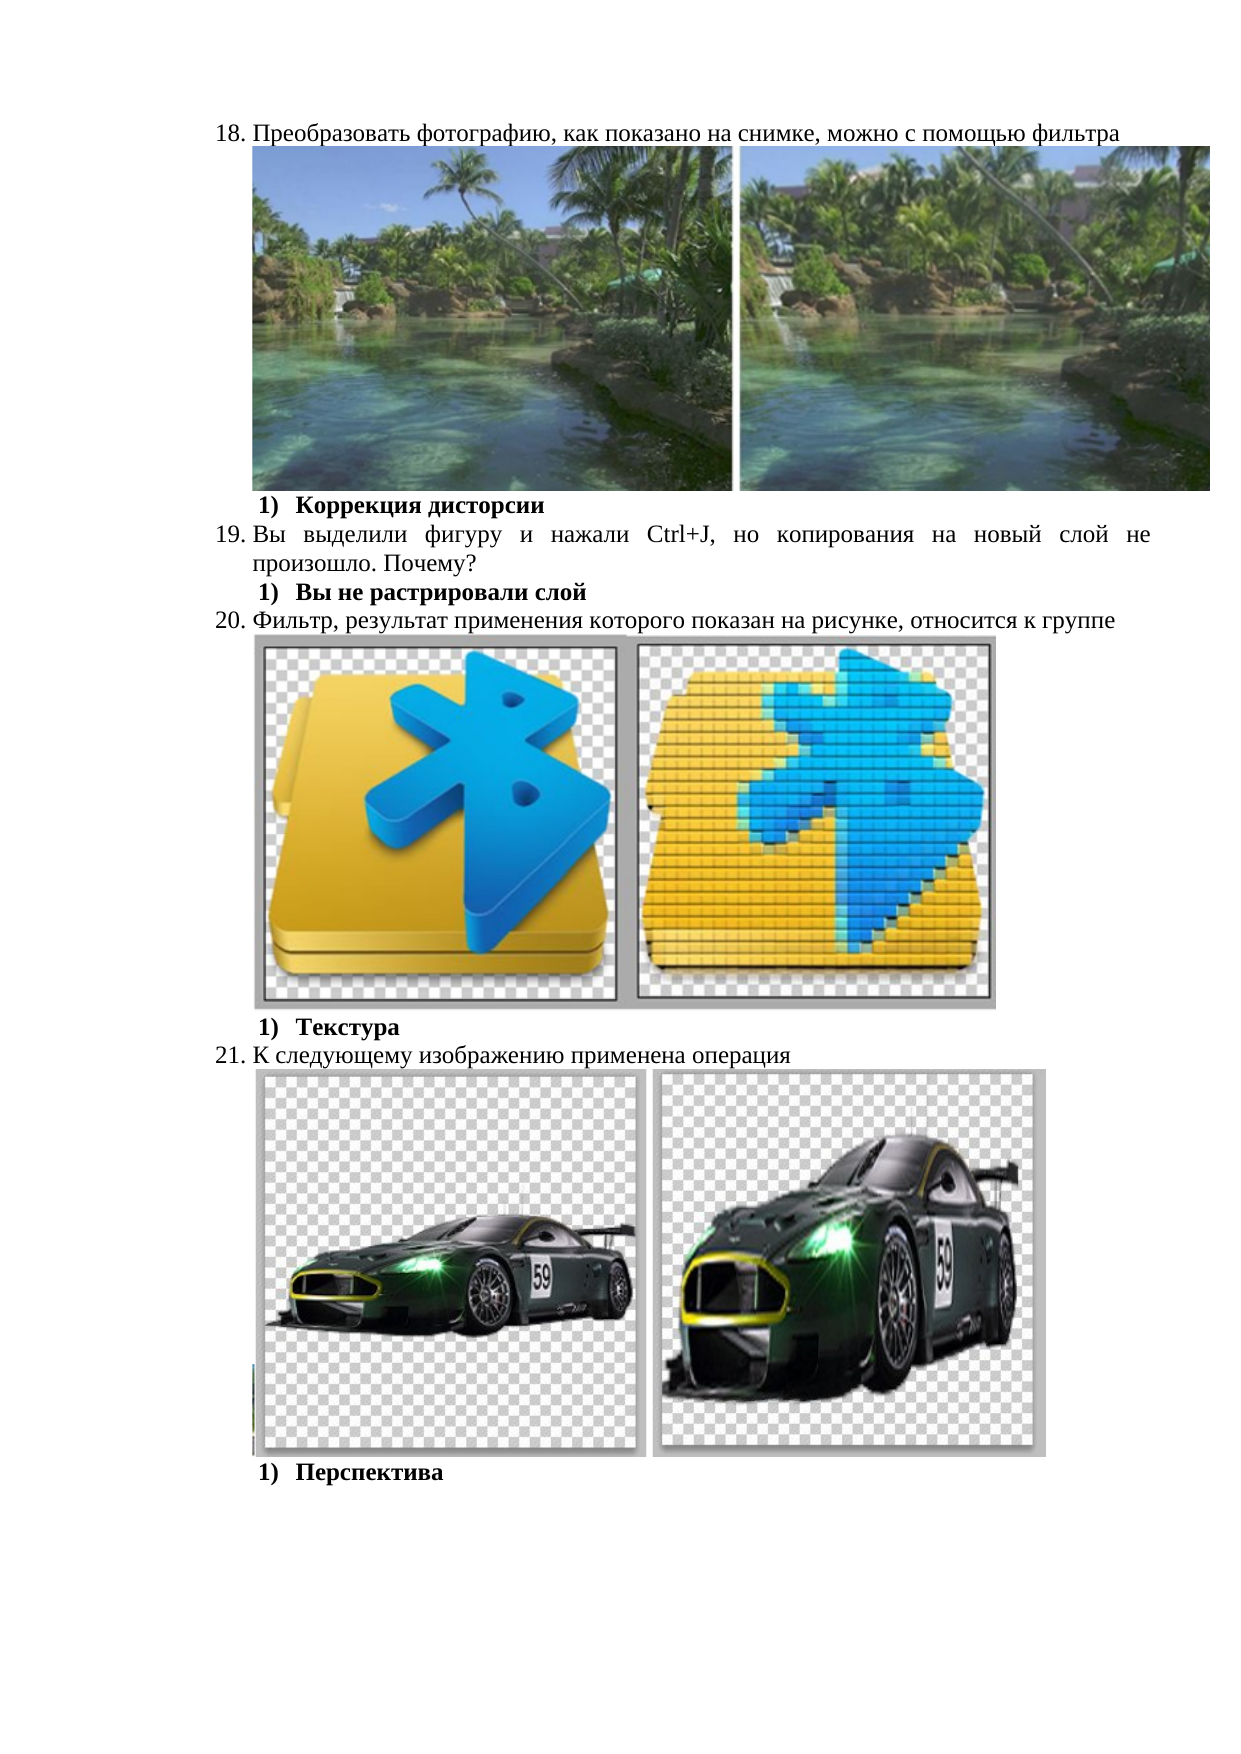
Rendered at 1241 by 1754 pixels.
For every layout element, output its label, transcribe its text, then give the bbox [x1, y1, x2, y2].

list Фильтр, результат применения которого показан на рисунке, относится к группе [215, 606, 1152, 634]
list Коррекция дисторсии [258, 491, 1152, 519]
list Перспектива [258, 1457, 1152, 1486]
list Преобразовать фотографию, как показано на снимке, можно с помощью фильтра [215, 118, 1152, 147]
picture [252, 634, 996, 1012]
picture [252, 1069, 1046, 1457]
list Вы выделили фигуру и нажали Ctrl+J, но копирования на новый слой не произошло. Почему? [215, 519, 1152, 577]
picture [252, 146, 1210, 491]
list К следующему изображению применена операция [215, 1041, 1152, 1069]
list Текстура [258, 1012, 1152, 1041]
list Вы не растрировали слой [258, 577, 1141, 606]
